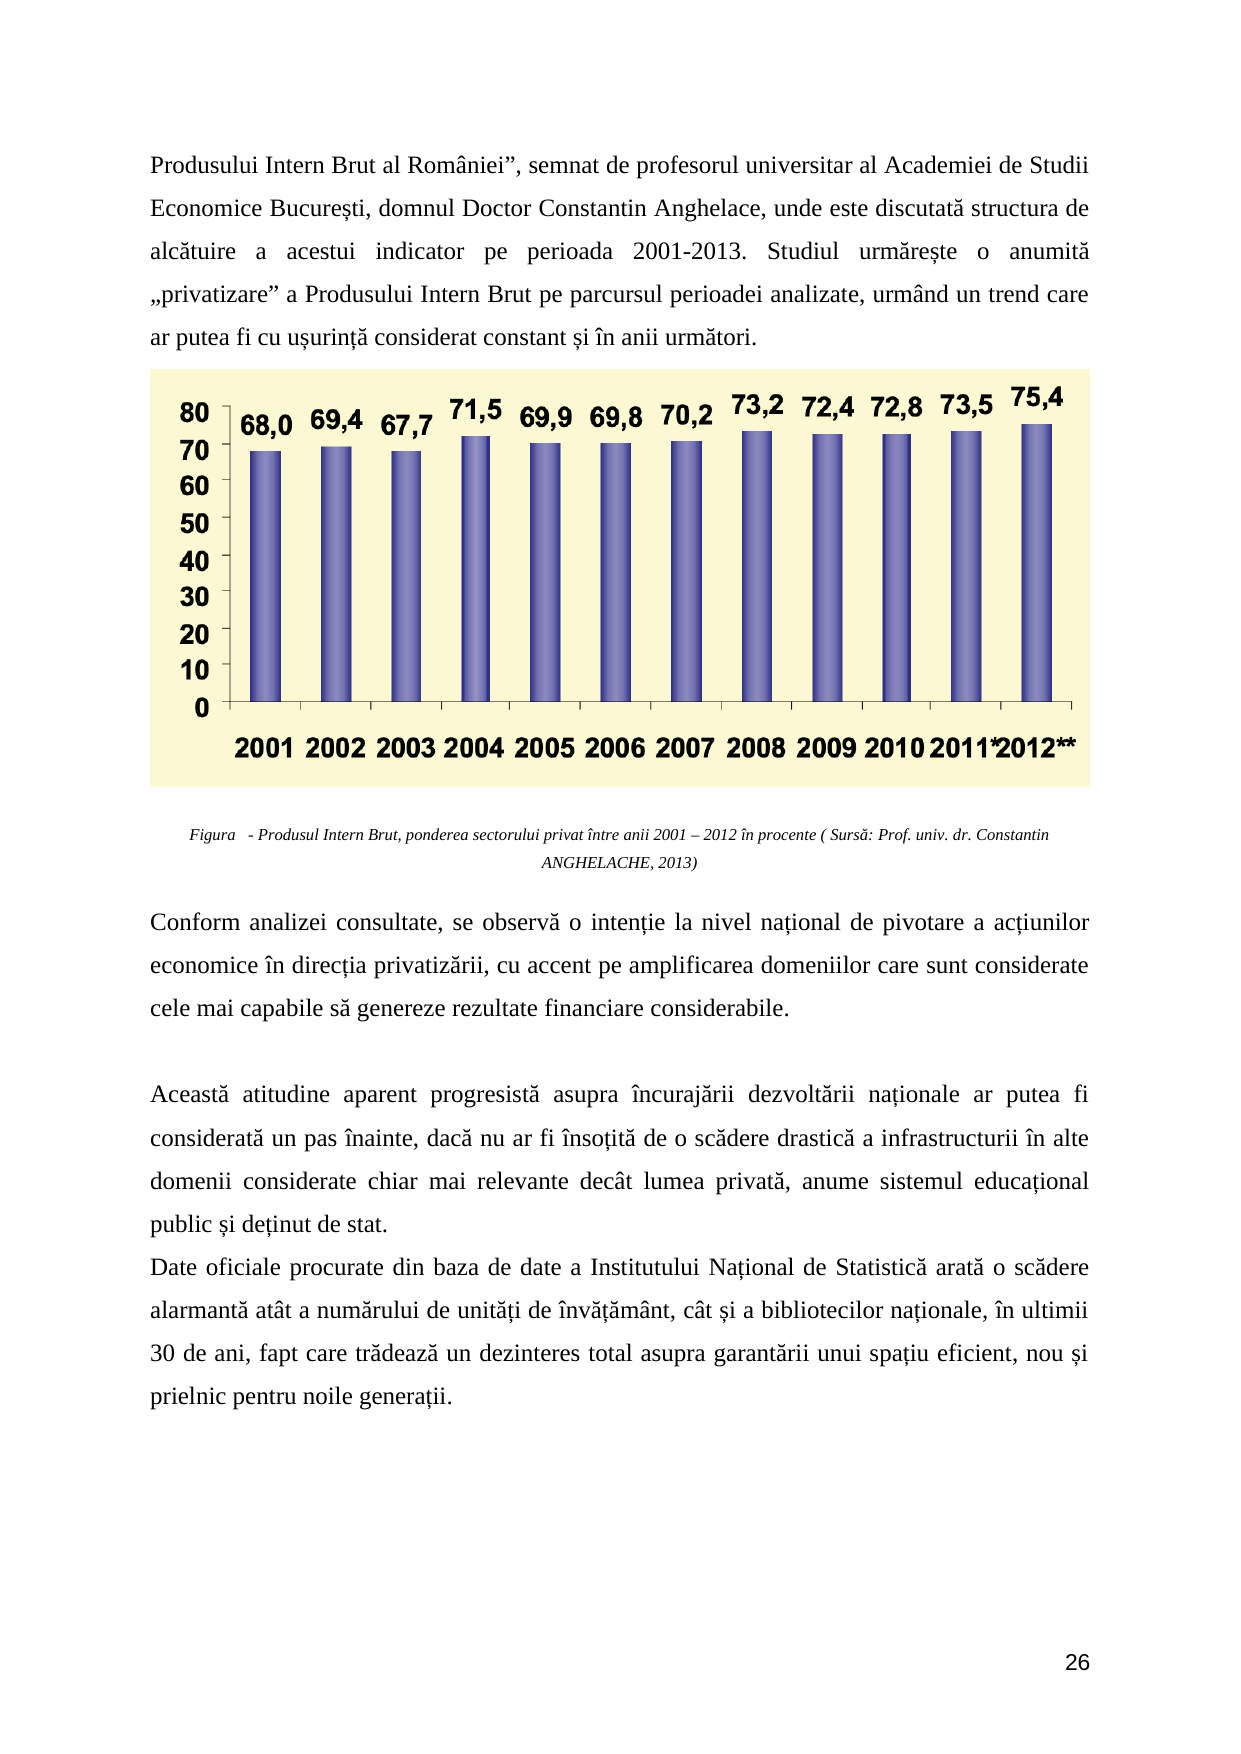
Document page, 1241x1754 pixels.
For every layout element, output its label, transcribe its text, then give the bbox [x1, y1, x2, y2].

picture [150, 365, 1091, 787]
text Date oficiale procurate din baza de date a Institutului Național de Statistică arată o scădere alarmantă atât a numărului de unități de învățământ, cât și a bibliotecilor naționale, în ultimii 30 de ani, fapt care trădează un dezinteres total asupra garantării unui spațiu eficient, nou și prielnic pentru noile generații. [150, 1252, 1090, 1410]
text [150, 150, 1090, 351]
text Figura - Produsul Intern Brut, ponderea sectorului privat între anii 2001 – 2012 în procente ( Sursă: Prof. univ. dr. Constantin ANGHELACHE, 2013) [150, 824, 1090, 872]
text Conform analizei consultate, se observă o intenție la nivel național de pivotare a acțiunilor economice în direcția privatizării, cu accent pe amplificarea domeniilor care sunt considerate cele mai capabile să genereze rezultate financiare considerabile. [150, 907, 1090, 1022]
text Această atitudine aparent progresistă asupra încurajării dezvoltării naționale ar putea fi considerată un pas înainte, dacă nu ar fi însoțită de o scădere drastică a infrastructurii în alte domenii considerate chiar mai relevante decât lumea privată, anume sistemul educațional public și deținut de stat. [150, 1079, 1090, 1238]
